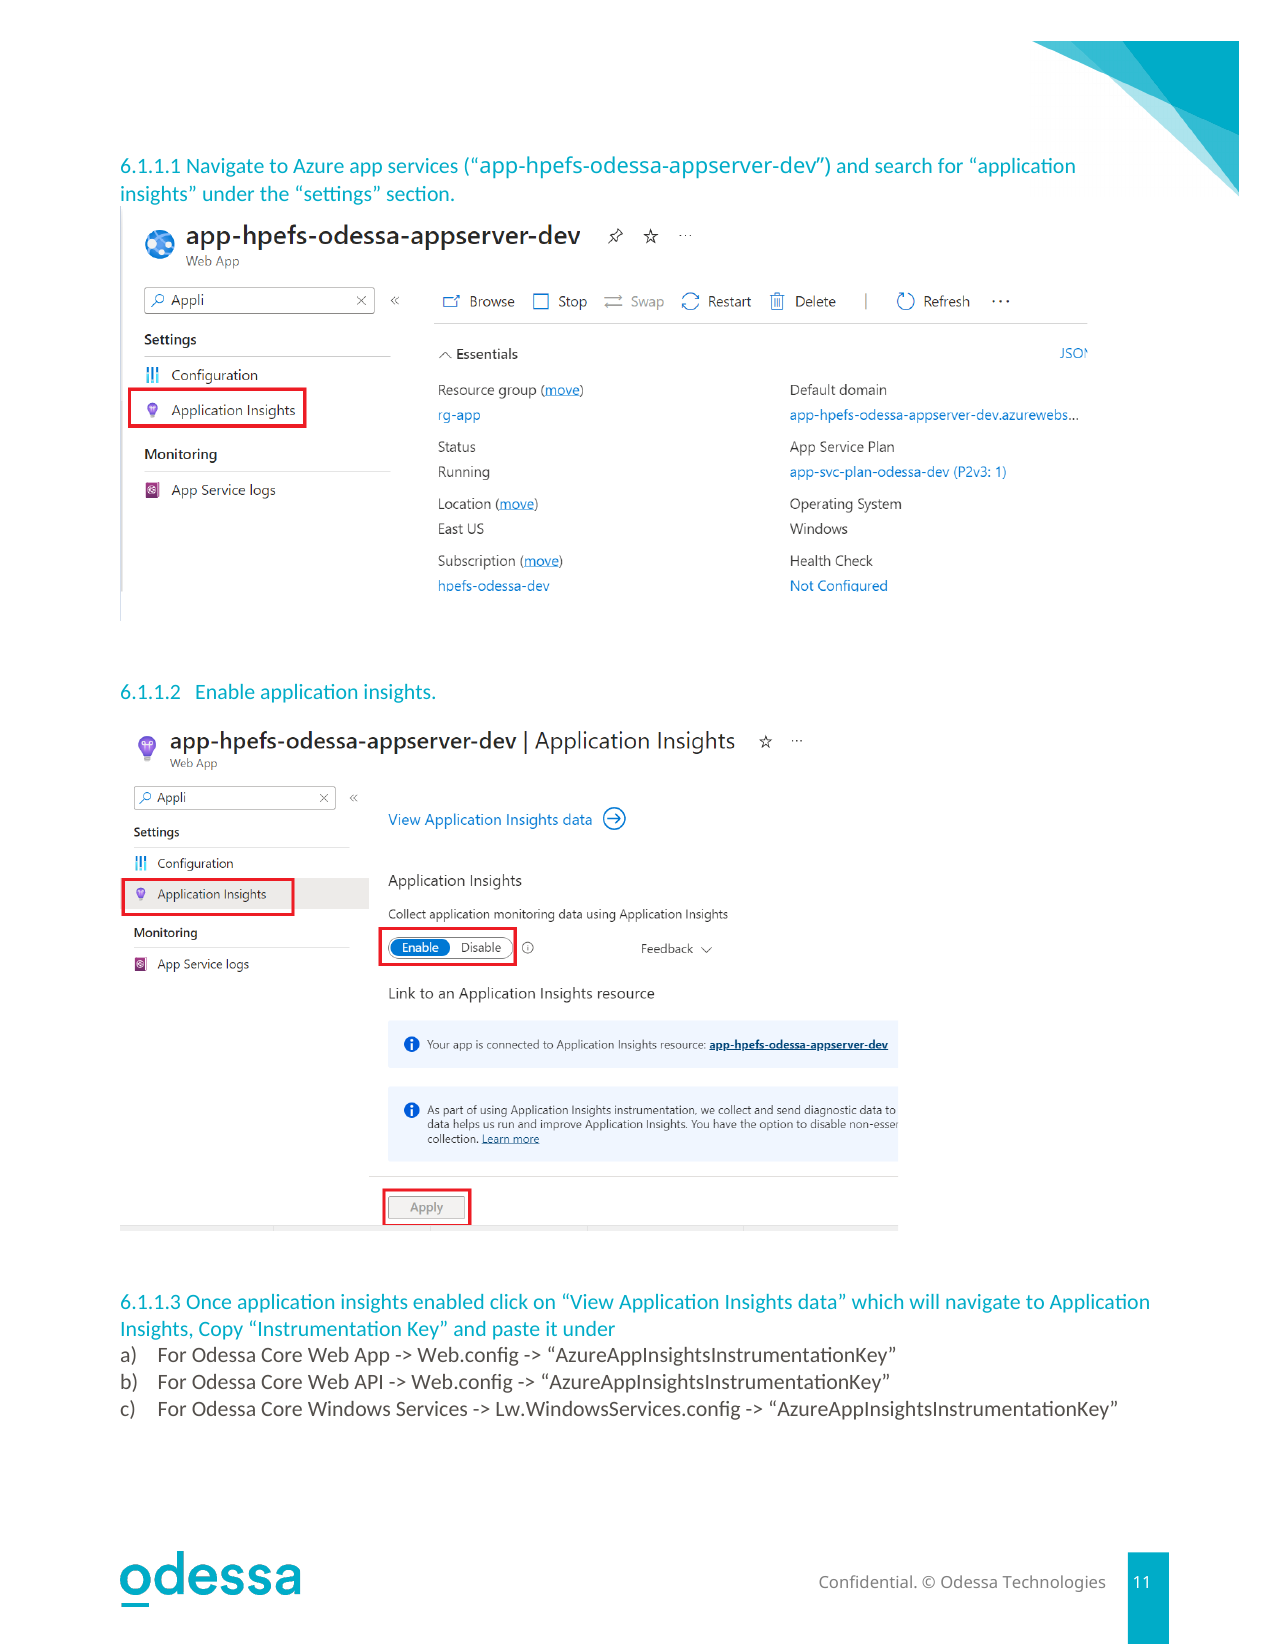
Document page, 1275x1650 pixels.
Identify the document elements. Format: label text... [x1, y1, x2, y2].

picture [1029, 41, 1239, 197]
subtitle 6.1.1.1 Navigate to Azure app services (“app-hpefs-odessa-appserver-dev”) and search for “application insights” under the “settings” section. [120, 150, 1155, 206]
picture [120, 1551, 300, 1607]
subtitle Enable application insights. [120, 678, 1155, 705]
list For Odessa Core Web API -> Web.config -> “AzureAppInsightsInstrumentationKey” [120, 1368, 1155, 1395]
picture [120, 731, 899, 1231]
picture [120, 206, 1088, 621]
list For Odessa Core Web App -> Web.config -> “AzureAppInsightsInstrumentationKey” [120, 1342, 1155, 1368]
subtitle 6.1.1.3 Once application insights enabled click on “View Application Insights data” which will navigate to Application Insights, Copy “Instrumentation Key” and paste it under [120, 1288, 1155, 1342]
list For Odessa Core Windows Services -> Lw.WindowsServices.config -> “AzureAppInsightsInstrumentationKey” [120, 1395, 1155, 1422]
